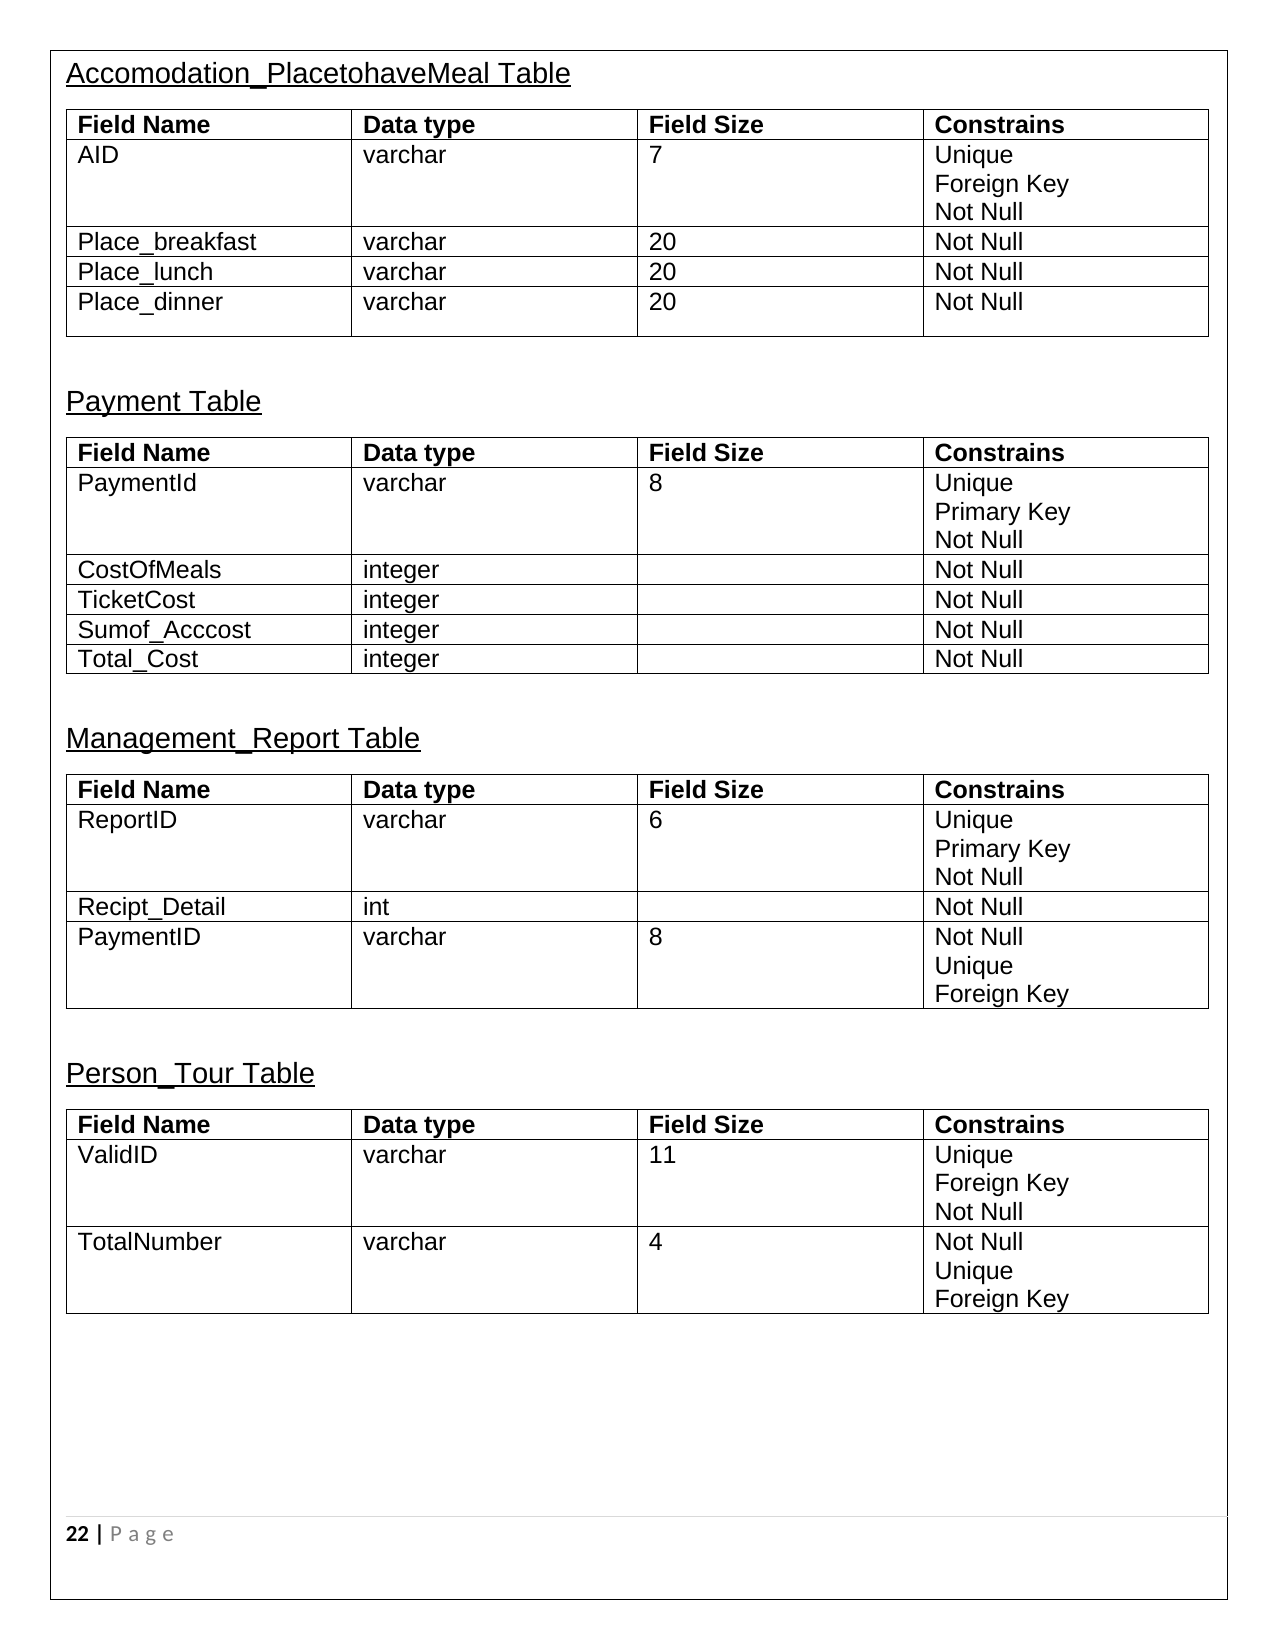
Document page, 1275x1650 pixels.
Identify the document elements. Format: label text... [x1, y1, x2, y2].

table_cell Not Null Unique Foreign Key [924, 1227, 1208, 1313]
table_cell varchar [352, 257, 637, 286]
table_cell 20 [638, 287, 923, 336]
table_cell ValidID [67, 1140, 351, 1226]
table_cell Not Null [924, 555, 1208, 584]
table_cell Total_Cost [67, 645, 351, 673]
table_cell varchar [352, 1140, 637, 1226]
table_cell TotalNumber [67, 1227, 351, 1313]
table_header Field Size [638, 438, 923, 467]
table_cell [638, 645, 923, 673]
text Accomodation_PlacetohaveMeal Table [66, 56, 1227, 90]
table_header Field Name [67, 110, 351, 139]
table_header Constrains [924, 775, 1208, 804]
table_cell Place_dinner [67, 287, 351, 336]
table_cell integer [352, 585, 637, 614]
text Management_Report Table [66, 721, 1227, 755]
table_cell varchar [352, 922, 637, 1008]
table_cell 20 [638, 257, 923, 286]
table_cell 4 [638, 1227, 923, 1313]
table_cell Not Null [924, 645, 1208, 673]
table_cell PaymentID [67, 922, 351, 1008]
table_header Data type [352, 1110, 637, 1139]
table_cell PaymentId [67, 468, 351, 554]
table_header Field Name [67, 438, 351, 467]
table_cell Not Null [924, 287, 1208, 336]
table_header Field Size [638, 110, 923, 139]
table_cell 20 [638, 227, 923, 256]
text Payment Table [66, 384, 1227, 418]
table_cell integer [352, 615, 637, 643]
table_cell varchar [352, 140, 637, 226]
table_cell 7 [638, 140, 923, 226]
table_cell [638, 892, 923, 921]
table_header Field Name [67, 1110, 351, 1139]
table_cell 6 [638, 805, 923, 891]
table_cell [638, 555, 923, 584]
table_cell [638, 585, 923, 614]
table_cell Not Null [924, 585, 1208, 614]
table_cell varchar [352, 805, 637, 891]
table_cell TicketCost [67, 585, 351, 614]
table_cell varchar [352, 1227, 637, 1313]
table_cell 8 [638, 468, 923, 554]
table_header Data type [352, 775, 637, 804]
table_cell Recipt_Detail [67, 892, 351, 921]
table_cell [638, 615, 923, 643]
table_cell integer [352, 645, 637, 673]
table_cell int [352, 892, 637, 921]
table_cell Unique Primary Key Not Null [924, 805, 1208, 891]
table_cell 11 [638, 1140, 923, 1226]
table_cell Not Null [924, 257, 1208, 286]
table_cell Unique Foreign Key Not Null [924, 140, 1208, 226]
table_header Field Size [638, 775, 923, 804]
table_header Constrains [924, 110, 1208, 139]
table_cell AID [67, 140, 351, 226]
table_cell ReportID [67, 805, 351, 891]
table_header Data type [352, 110, 637, 139]
table_cell Not Null [924, 227, 1208, 256]
table_cell varchar [352, 468, 637, 554]
table_header Field Name [67, 775, 351, 804]
table_cell Unique Foreign Key Not Null [924, 1140, 1208, 1226]
table_cell Not Null [924, 615, 1208, 643]
table_header Data type [352, 438, 637, 467]
table_cell varchar [352, 287, 637, 336]
text Person_Tour Table [66, 1056, 1227, 1089]
table_header Constrains [924, 1110, 1208, 1139]
table_cell Sumof_Acccost [67, 615, 351, 643]
table_cell Unique Primary Key Not Null [924, 468, 1208, 554]
table_cell Place_lunch [67, 257, 351, 286]
table_header Constrains [924, 438, 1208, 467]
table_cell Not Null Unique Foreign Key [924, 922, 1208, 1008]
table_cell integer [352, 555, 637, 584]
table_cell 8 [638, 922, 923, 1008]
table_cell CostOfMeals [67, 555, 351, 584]
table_cell Not Null [924, 892, 1208, 921]
table_cell varchar [352, 227, 637, 256]
table_cell Place_breakfast [67, 227, 351, 256]
table_header Field Size [638, 1110, 923, 1139]
